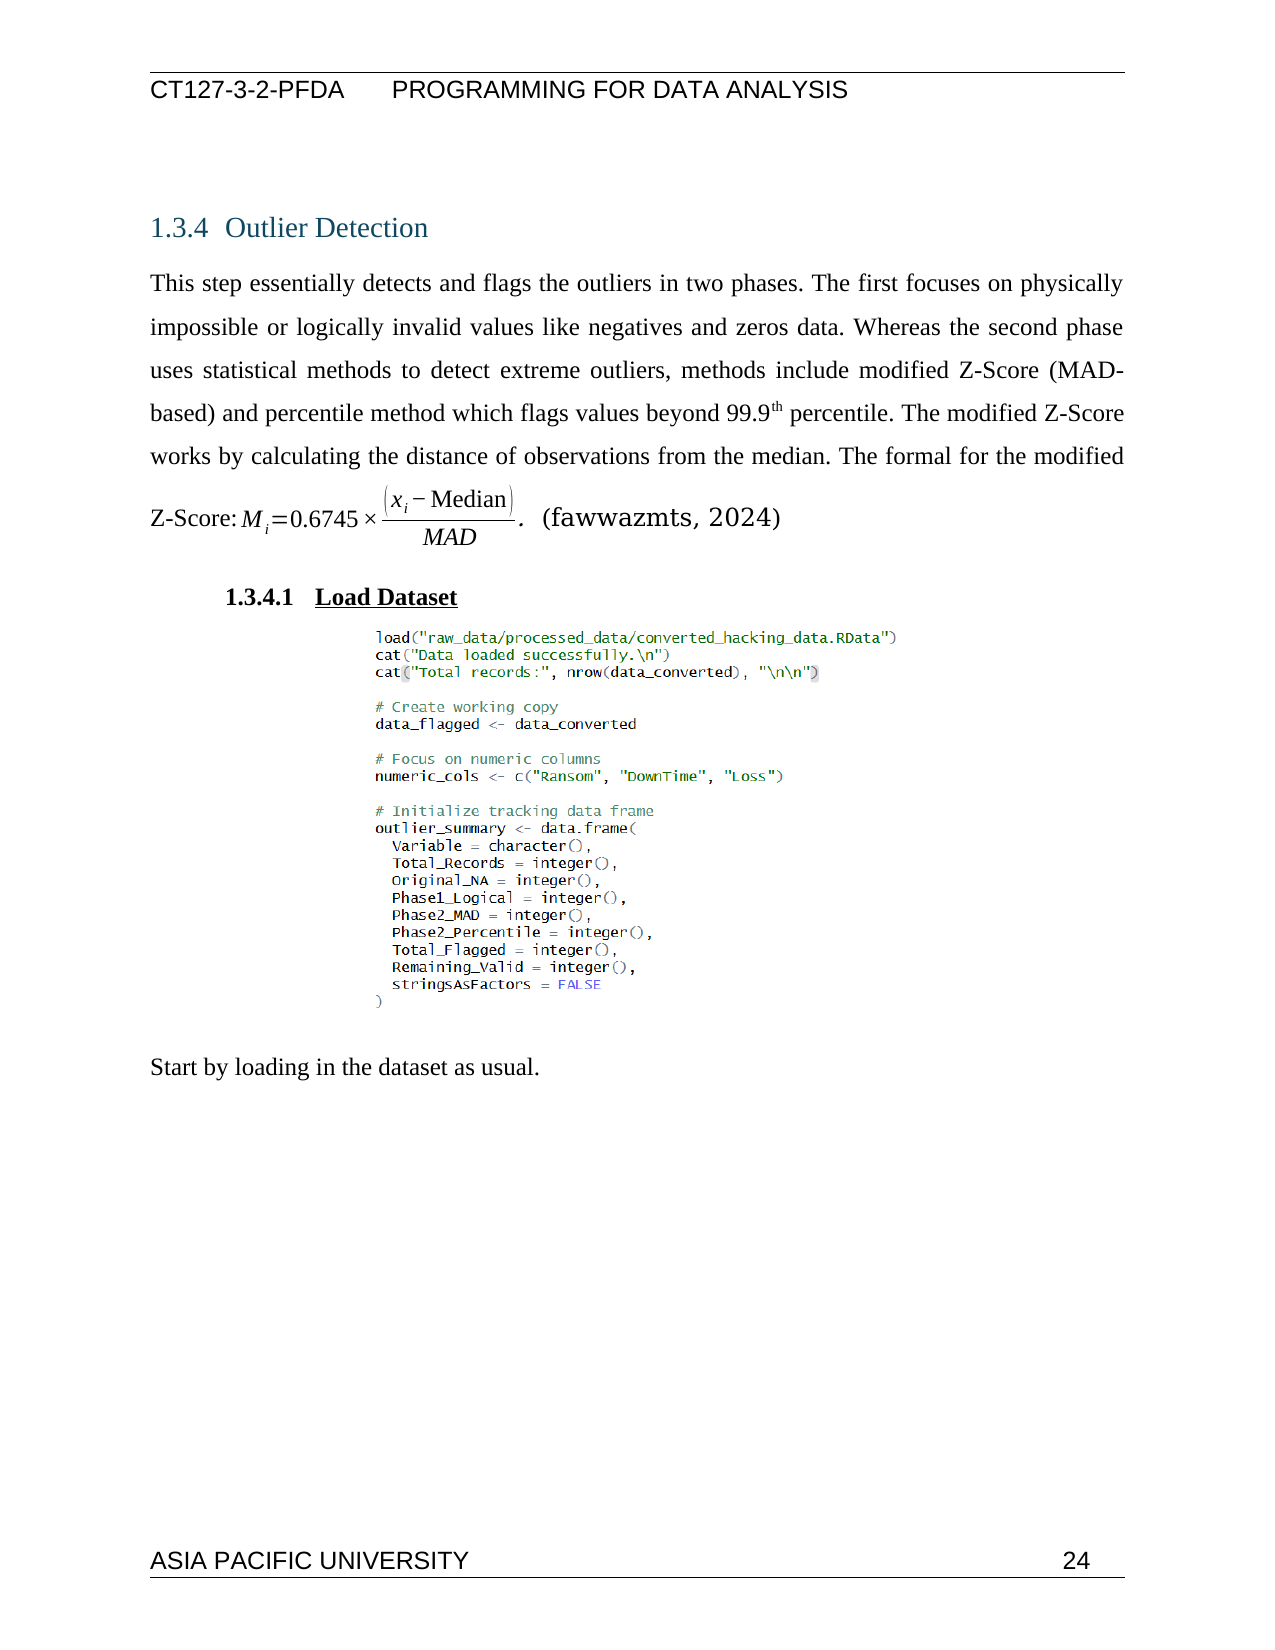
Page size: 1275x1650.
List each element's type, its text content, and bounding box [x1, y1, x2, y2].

text Start by loading in the dataset as usual. [150, 1052, 1125, 1080]
picture [373, 629, 902, 1021]
subtitle Outlier Detection [150, 210, 1125, 243]
subtitle Load Dataset [225, 582, 1125, 611]
text This step essentially detects and flags the outliers in two phases. The first focuses on physically impossible or logically invalid values like negatives and zeros data. Whereas the second phase uses statistical methods to detect extreme outliers, methods include modified Z-Score (MAD-based) and percentile method which flags values beyond 99.9th percentile. The modified Z-Score works by calculating the distance of observations from the median. The formal for the modified Z-Score:. [150, 268, 1125, 550]
